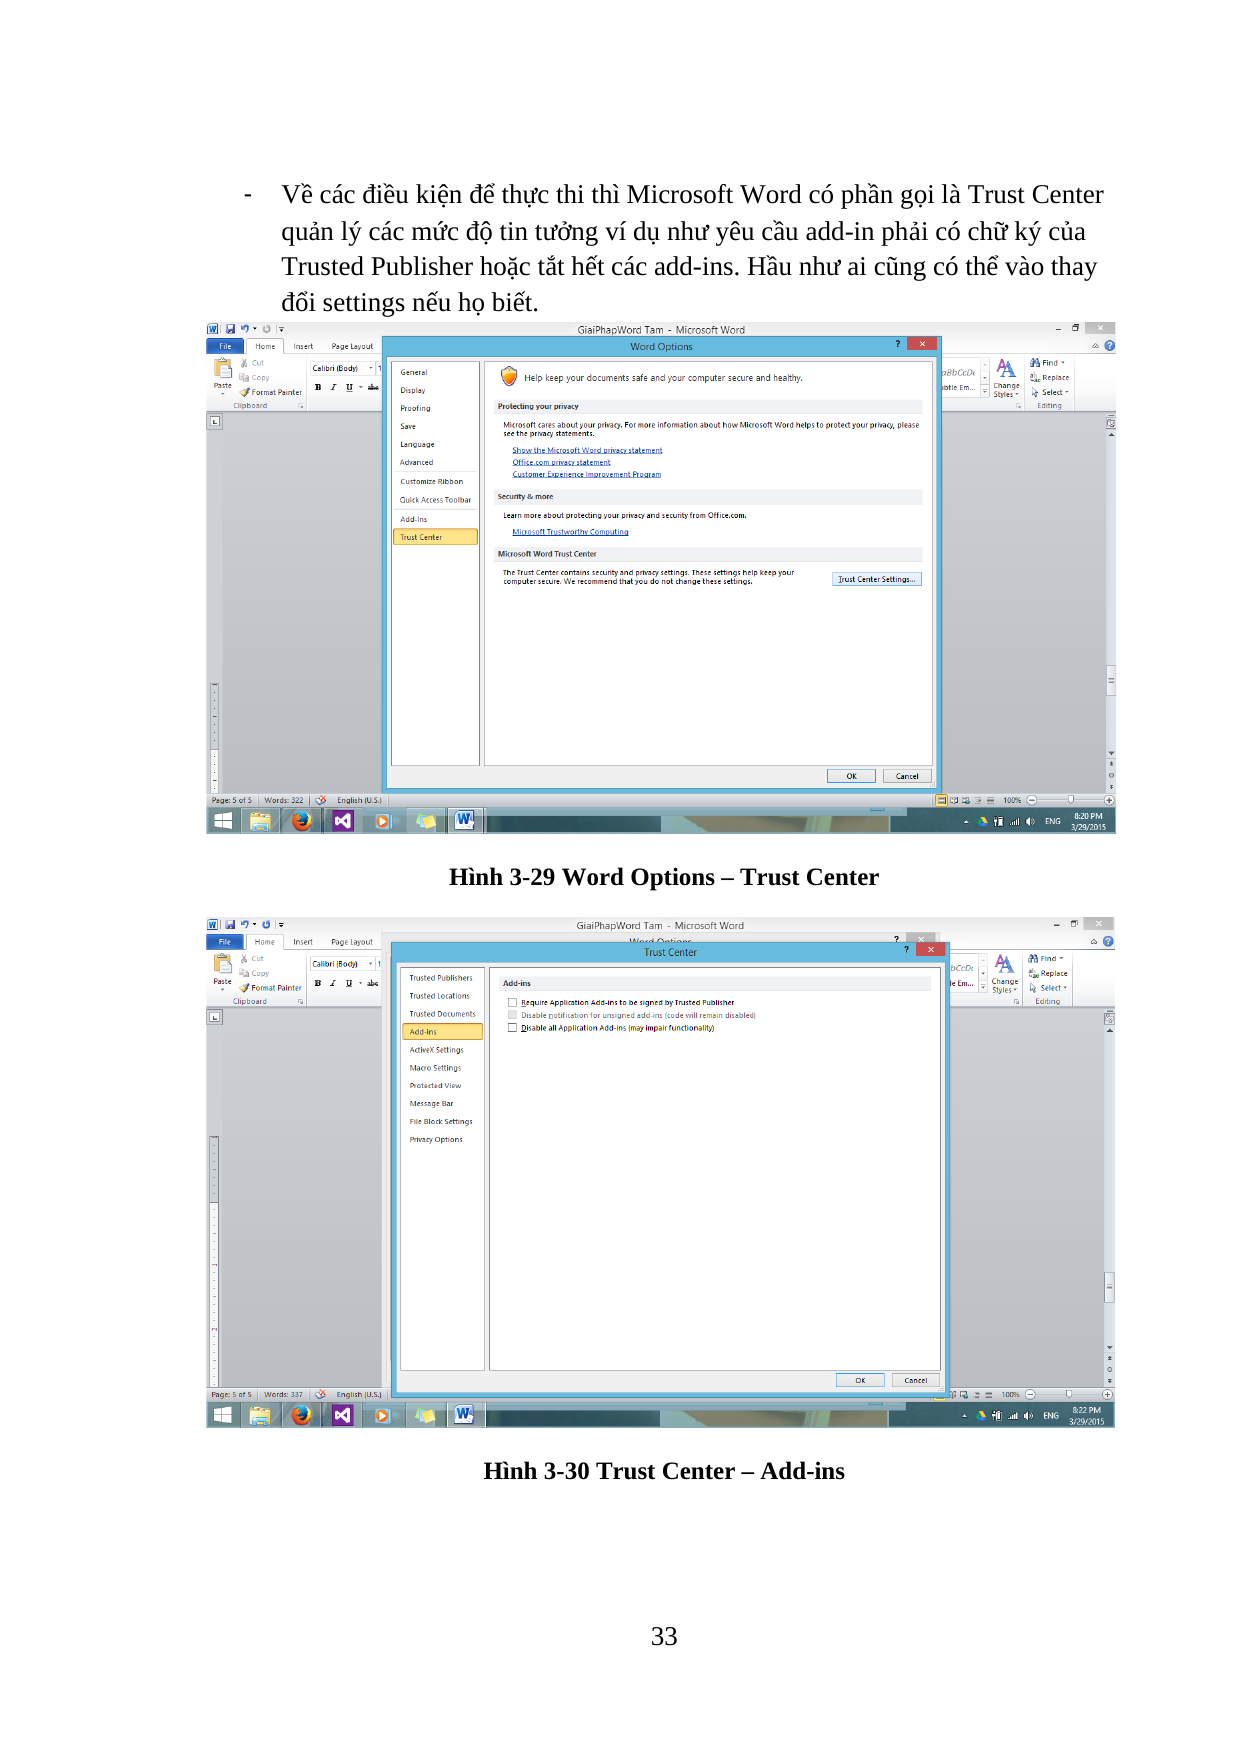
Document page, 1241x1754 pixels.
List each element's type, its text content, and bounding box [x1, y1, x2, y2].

picture [206, 917, 1115, 1428]
list Về các điều kiện để thực thi thì Microsoft Word có phần gọi là Trust Center quản lý các mức độ tin tưởng ví dụ như yêu cầu add-in phải có chữ ký của Trusted Publisher hoặc tắt hết các add-ins. Hầu như ai cũng có thể vào thay đổi settings nếu họ biết. [244, 177, 1122, 317]
picture [206, 322, 1117, 834]
